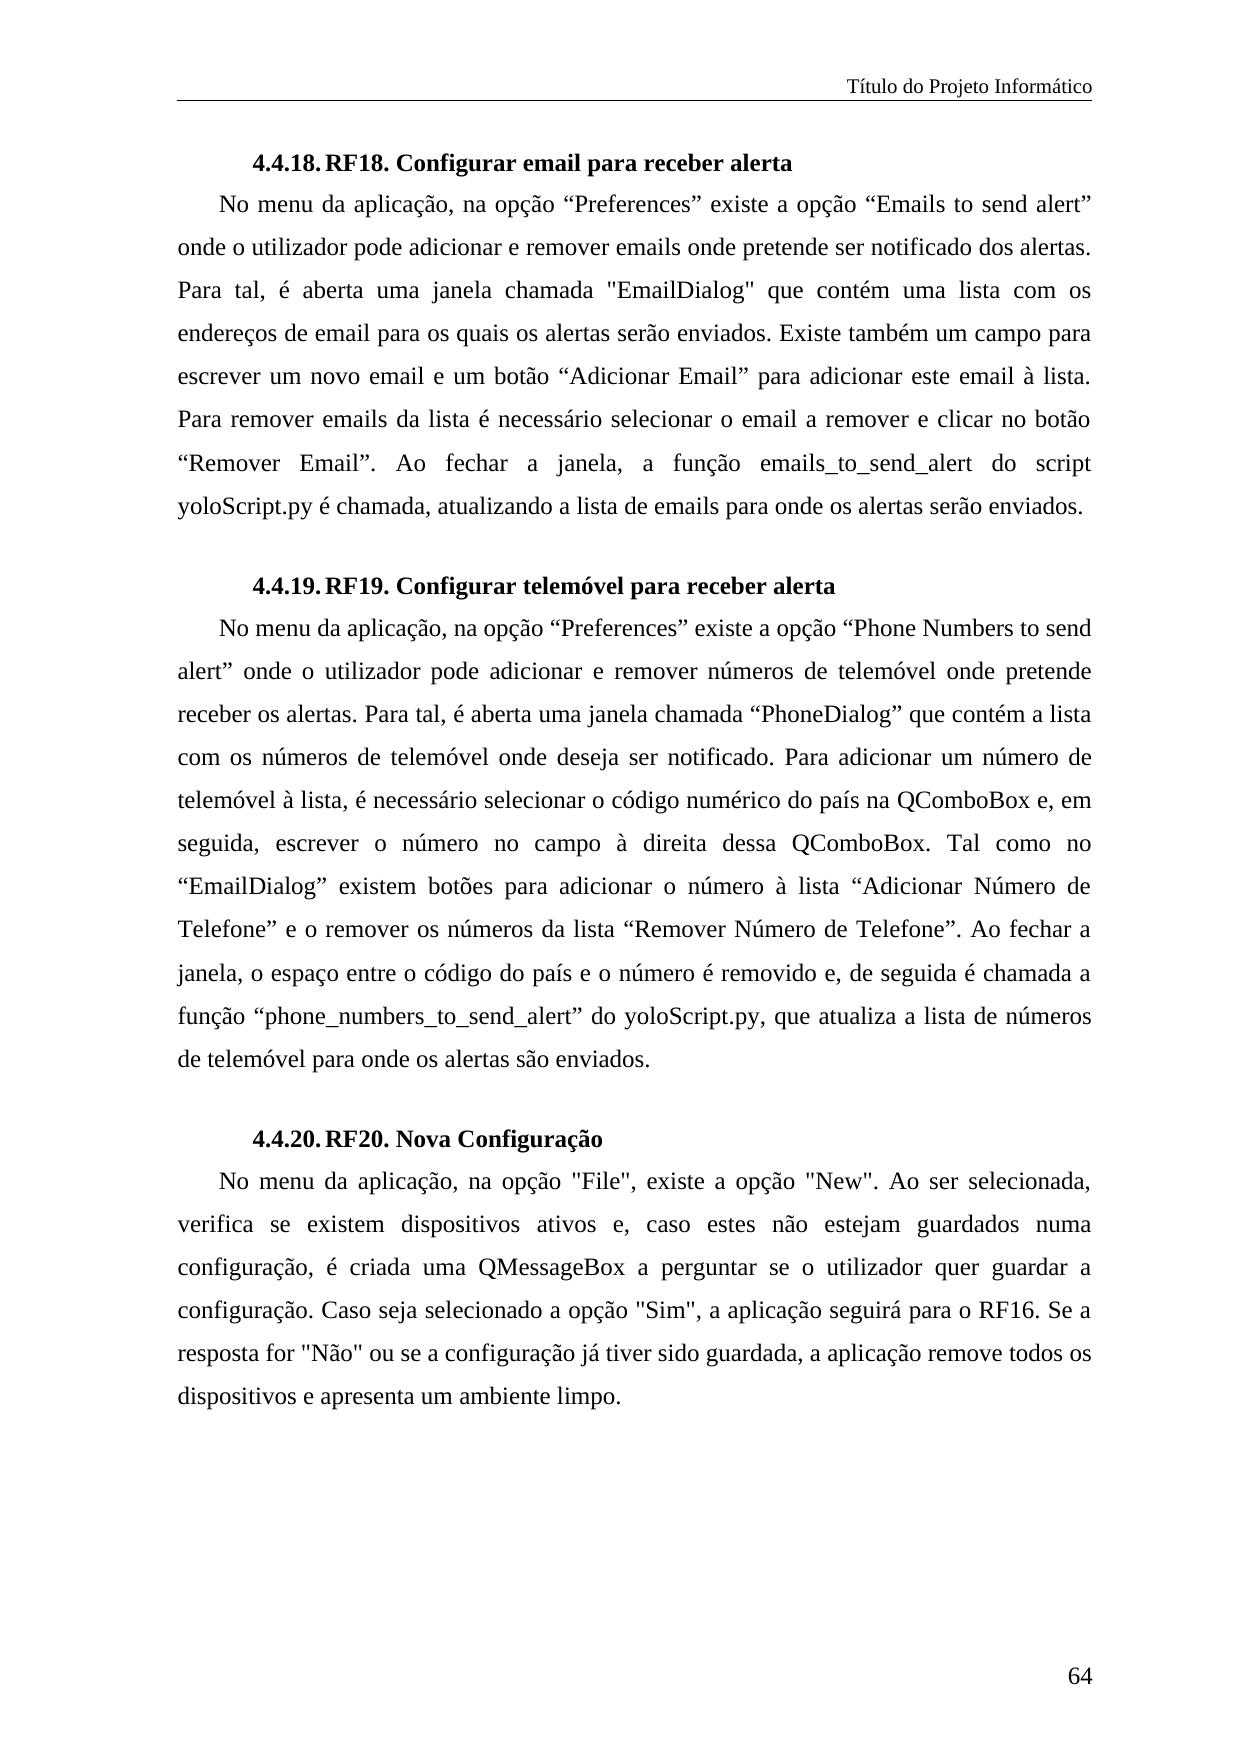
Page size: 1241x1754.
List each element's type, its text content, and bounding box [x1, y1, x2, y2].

text No menu da aplicação, na opção “Preferences” existe a opção “Emails to send alert” onde o utilizador pode adicionar e remover emails onde pretende ser notificado dos alertas. Para tal, é aberta uma janela chamada "EmailDialog" que contém uma lista com os endereços de email para os quais os alertas serão enviados. Existe também um campo para escrever um novo email e um botão “Adicionar Email” para adicionar este email à lista. Para remover emails da lista é necessário selecionar o email a remover e clicar no botão “Remover Email”. Ao fechar a janela, a função emails_to_send_alert do script yoloScript.py é chamada, atualizando a lista de emails para onde os alertas serão enviados. [177, 189, 1092, 519]
text No menu da aplicação, na opção "File", existe a opção "New". Ao ser selecionada, verifica se existem dispositivos ativos e, caso estes não estejam guardados numa configuração, é criada uma QMessageBox a perguntar se o utilizador quer guardar a configuração. Caso seja selecionado a opção "Sim", a aplicação seguirá para o RF16. Se a resposta for "Não" ou se a configuração já tiver sido guardada, a aplicação remove todos os dispositivos e apresenta um ambiente limpo. [177, 1166, 1092, 1410]
subtitle RF19. Configurar telemóvel para receber alerta [252, 571, 1092, 600]
subtitle RF18. Configurar email para receber alerta [252, 148, 1092, 176]
subtitle RF20. Nova Configuração [252, 1124, 1092, 1153]
text No menu da aplicação, na opção “Preferences” existe a opção “Phone Numbers to send alert” onde o utilizador pode adicionar e remover números de telemóvel onde pretende receber os alertas. Para tal, é aberta uma janela chamada “PhoneDialog” que contém a lista com os números de telemóvel onde deseja ser notificado. Para adicionar um número de telemóvel à lista, é necessário selecionar o código numérico do país na QComboBox e, em seguida, escrever o número no campo à direita dessa QComboBox. Tal como no “EmailDialog” existem botões para adicionar o número à lista “Adicionar Número de Telefone” e o remover os números da lista “Remover Número de Telefone”. Ao fechar a janela, o espaço entre o código do país e o número é removido e, de seguida é chamada a função “phone_numbers_to_send_alert” do yoloScript.py, que atualiza a lista de números de telemóvel para onde os alertas são enviados. [177, 613, 1092, 1073]
